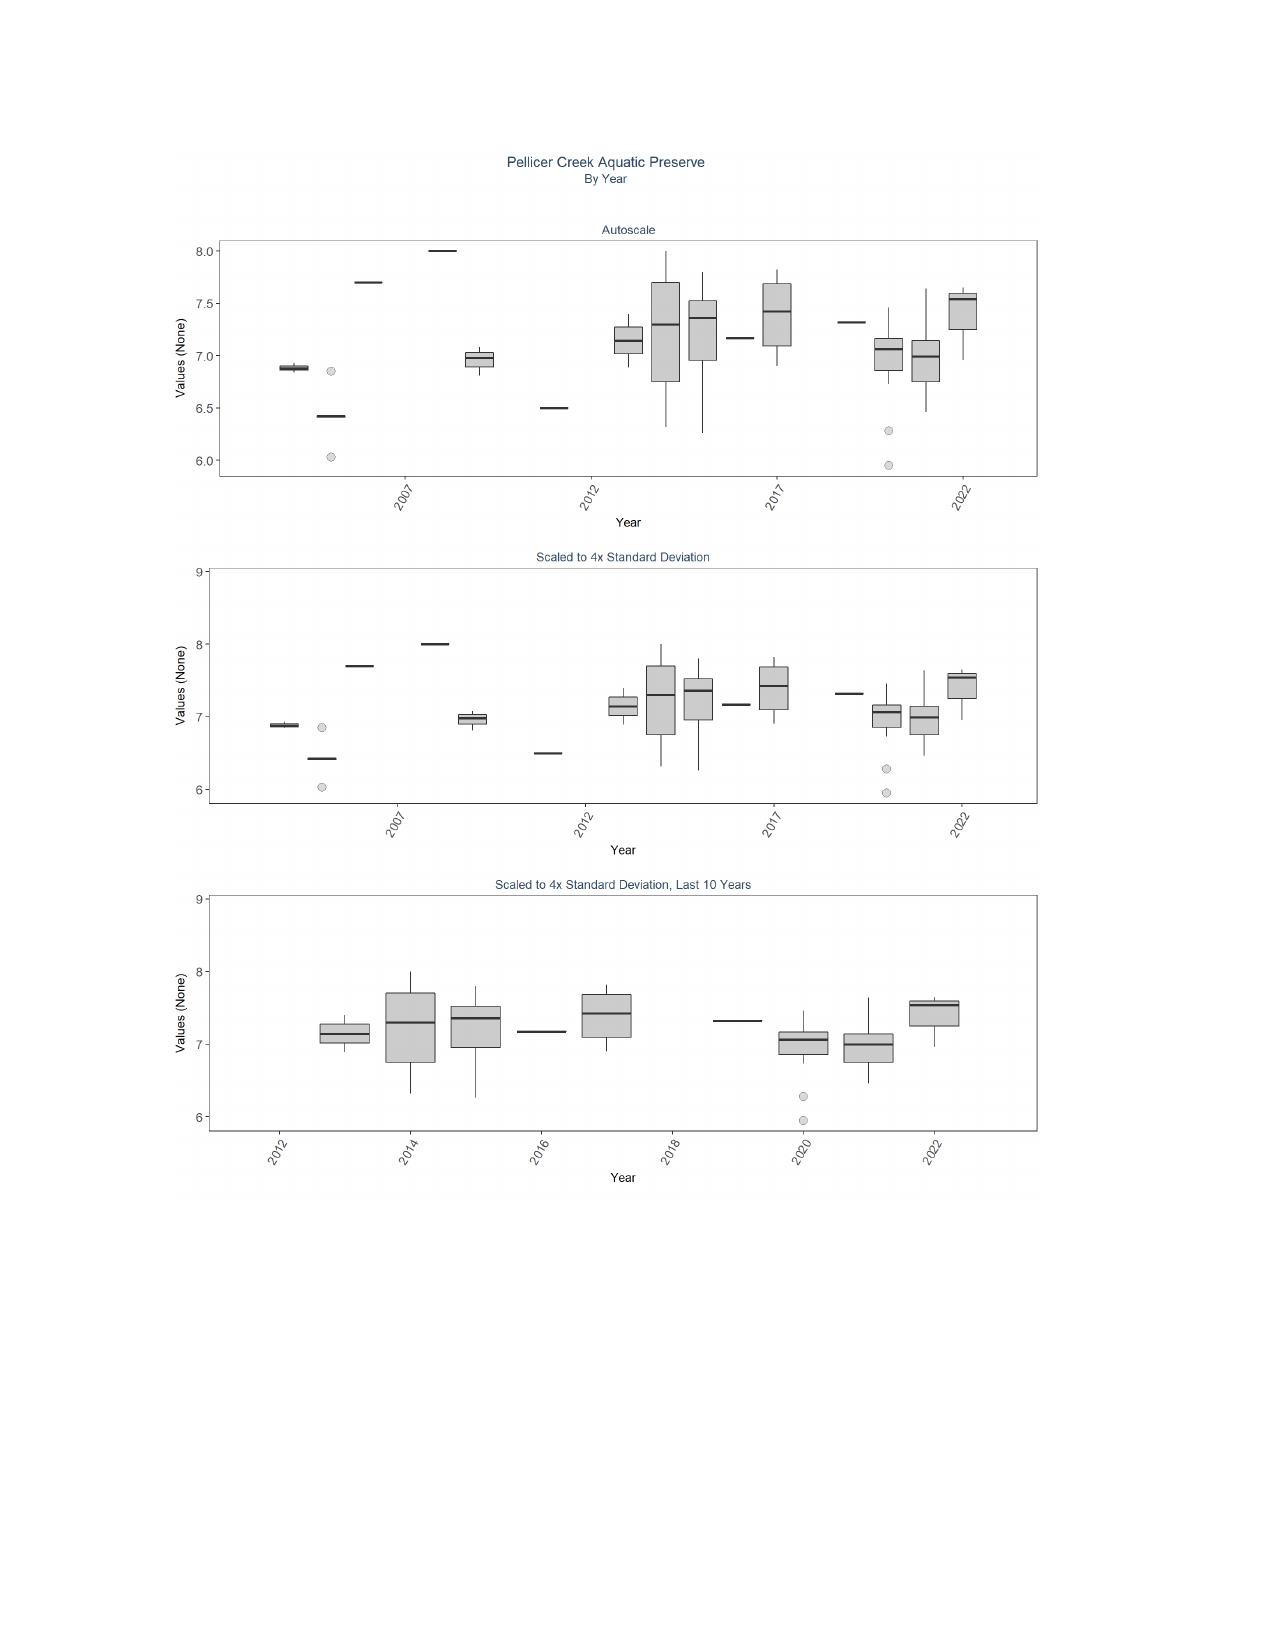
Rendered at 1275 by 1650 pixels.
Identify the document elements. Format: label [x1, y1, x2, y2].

picture [168, 150, 1044, 1200]
